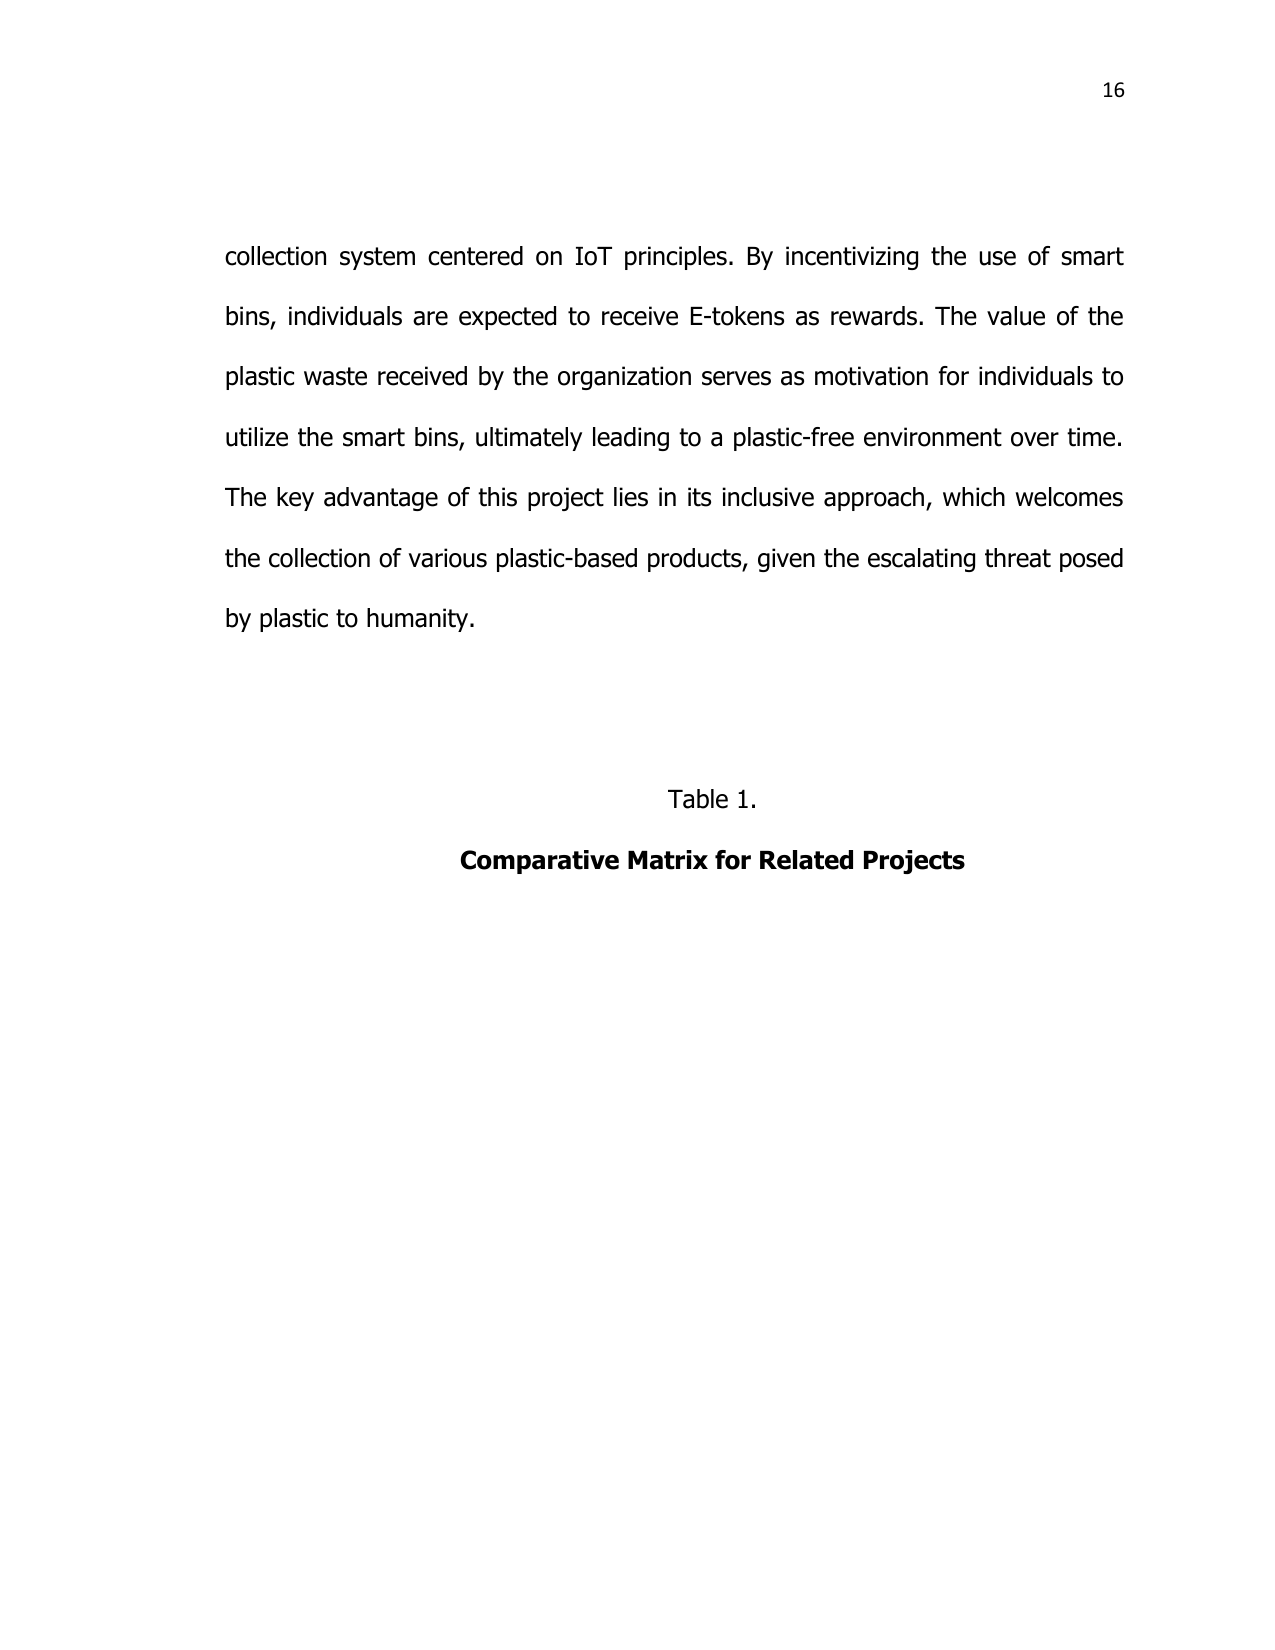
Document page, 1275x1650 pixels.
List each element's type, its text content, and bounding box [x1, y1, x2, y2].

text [225, 240, 1125, 633]
text Table 1. [225, 784, 1125, 814]
text Comparative Matrix for Related Projects [225, 844, 1125, 874]
